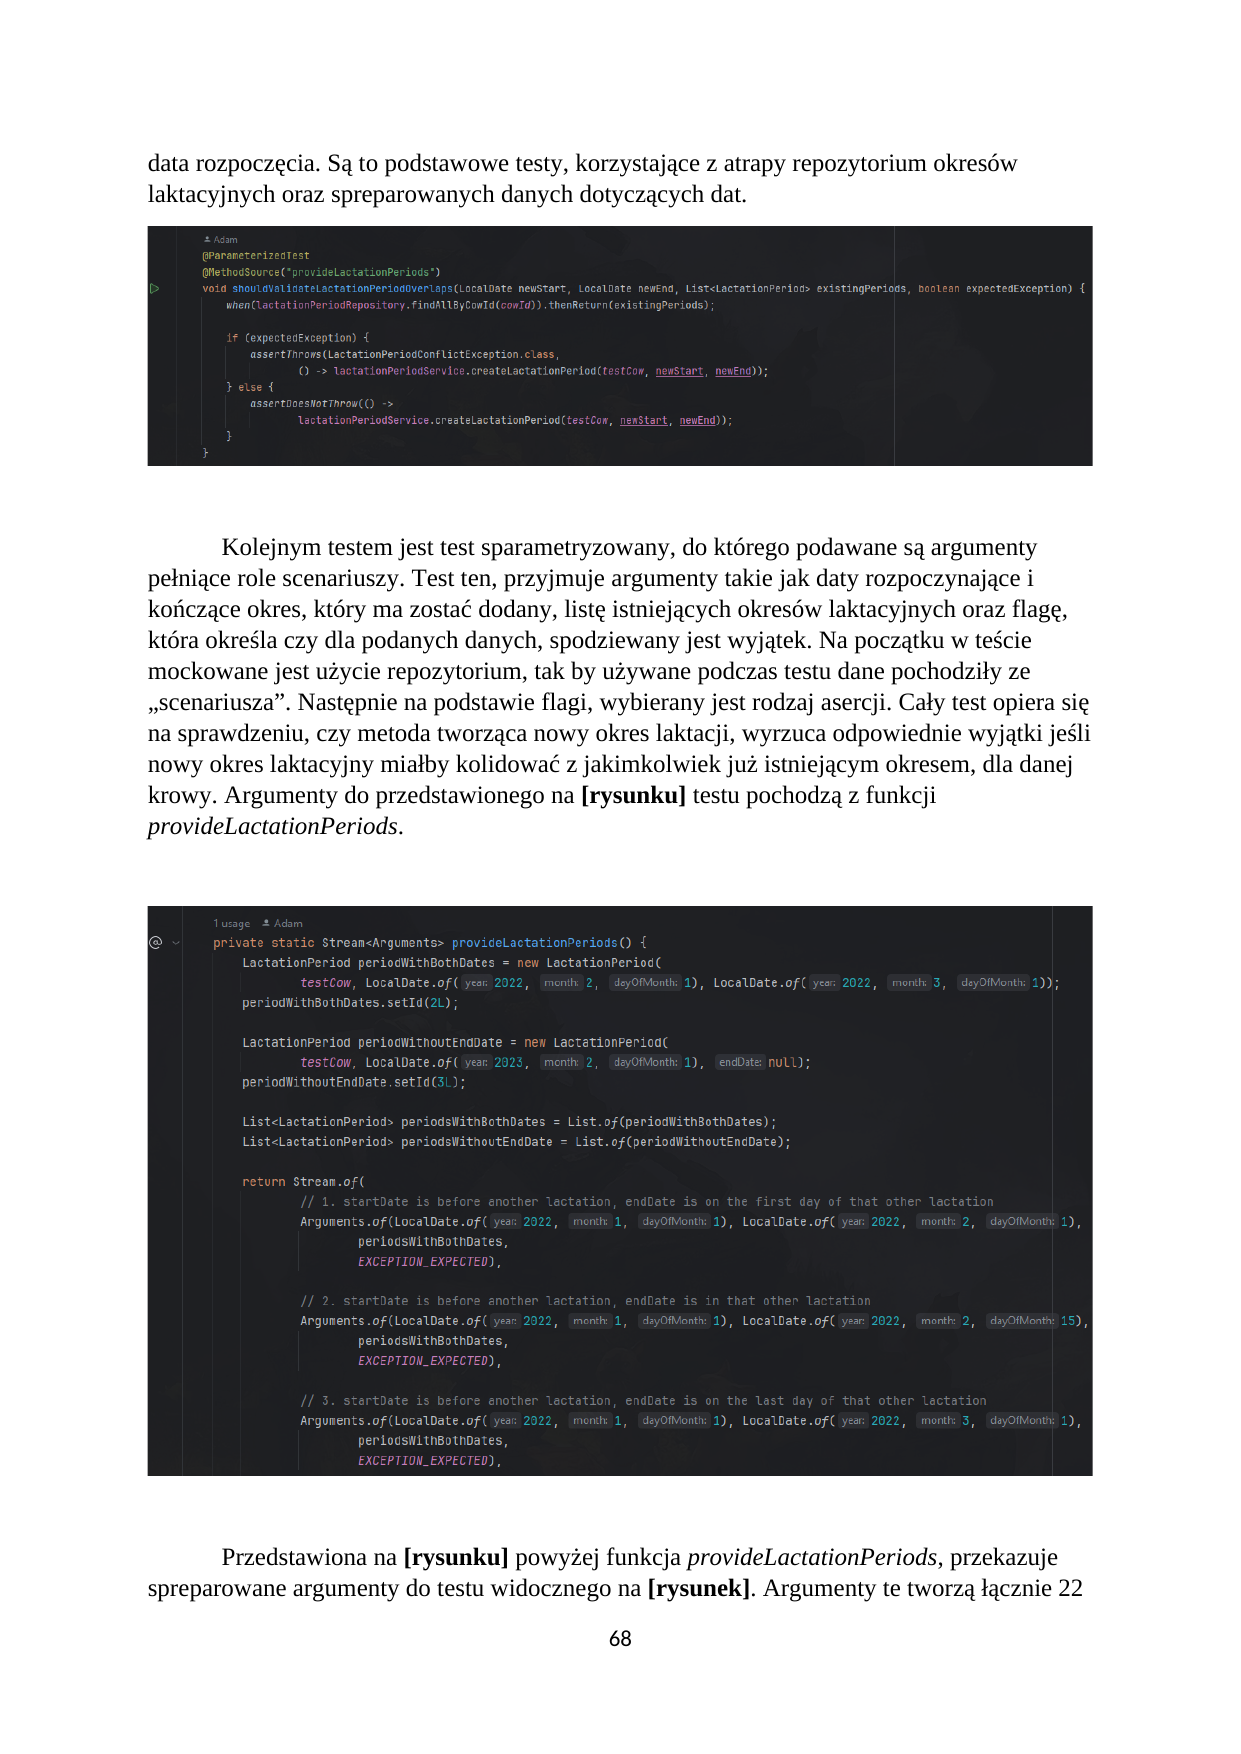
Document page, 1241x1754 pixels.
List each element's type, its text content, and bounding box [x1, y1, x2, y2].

picture [147, 906, 1093, 1476]
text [148, 148, 1093, 207]
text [148, 1542, 1093, 1602]
text Kolejnym testem jest test sparametryzowany, do którego podawane są argumenty pełniące role scenariuszy. Test ten, przyjmuje argumenty takie jak daty rozpoczynające i kończące okres, który ma zostać dodany, listę istniejących okresów laktacyjnych oraz flagę, która określa czy dla podanych danych, spodziewany jest wyjątek. Na początku w teście mockowane jest użycie repozytorium, tak by używane podczas testu dane pochodziły ze „scenariusza”. Następnie na podstawie flagi, wybierany jest rodzaj asercji. Cały test opiera się na sprawdzeniu, czy metoda tworząca nowy okres laktacji, wyrzuca odpowiednie wyjątki jeśli nowy okres laktacyjny miałby kolidować z jakimkolwiek już istniejącym okresem, dla danej krowy. Argumenty do przedstawionego na [rysunku] testu pochodzą z funkcji provideLactationPeriods. [148, 532, 1093, 840]
picture [147, 226, 1093, 466]
